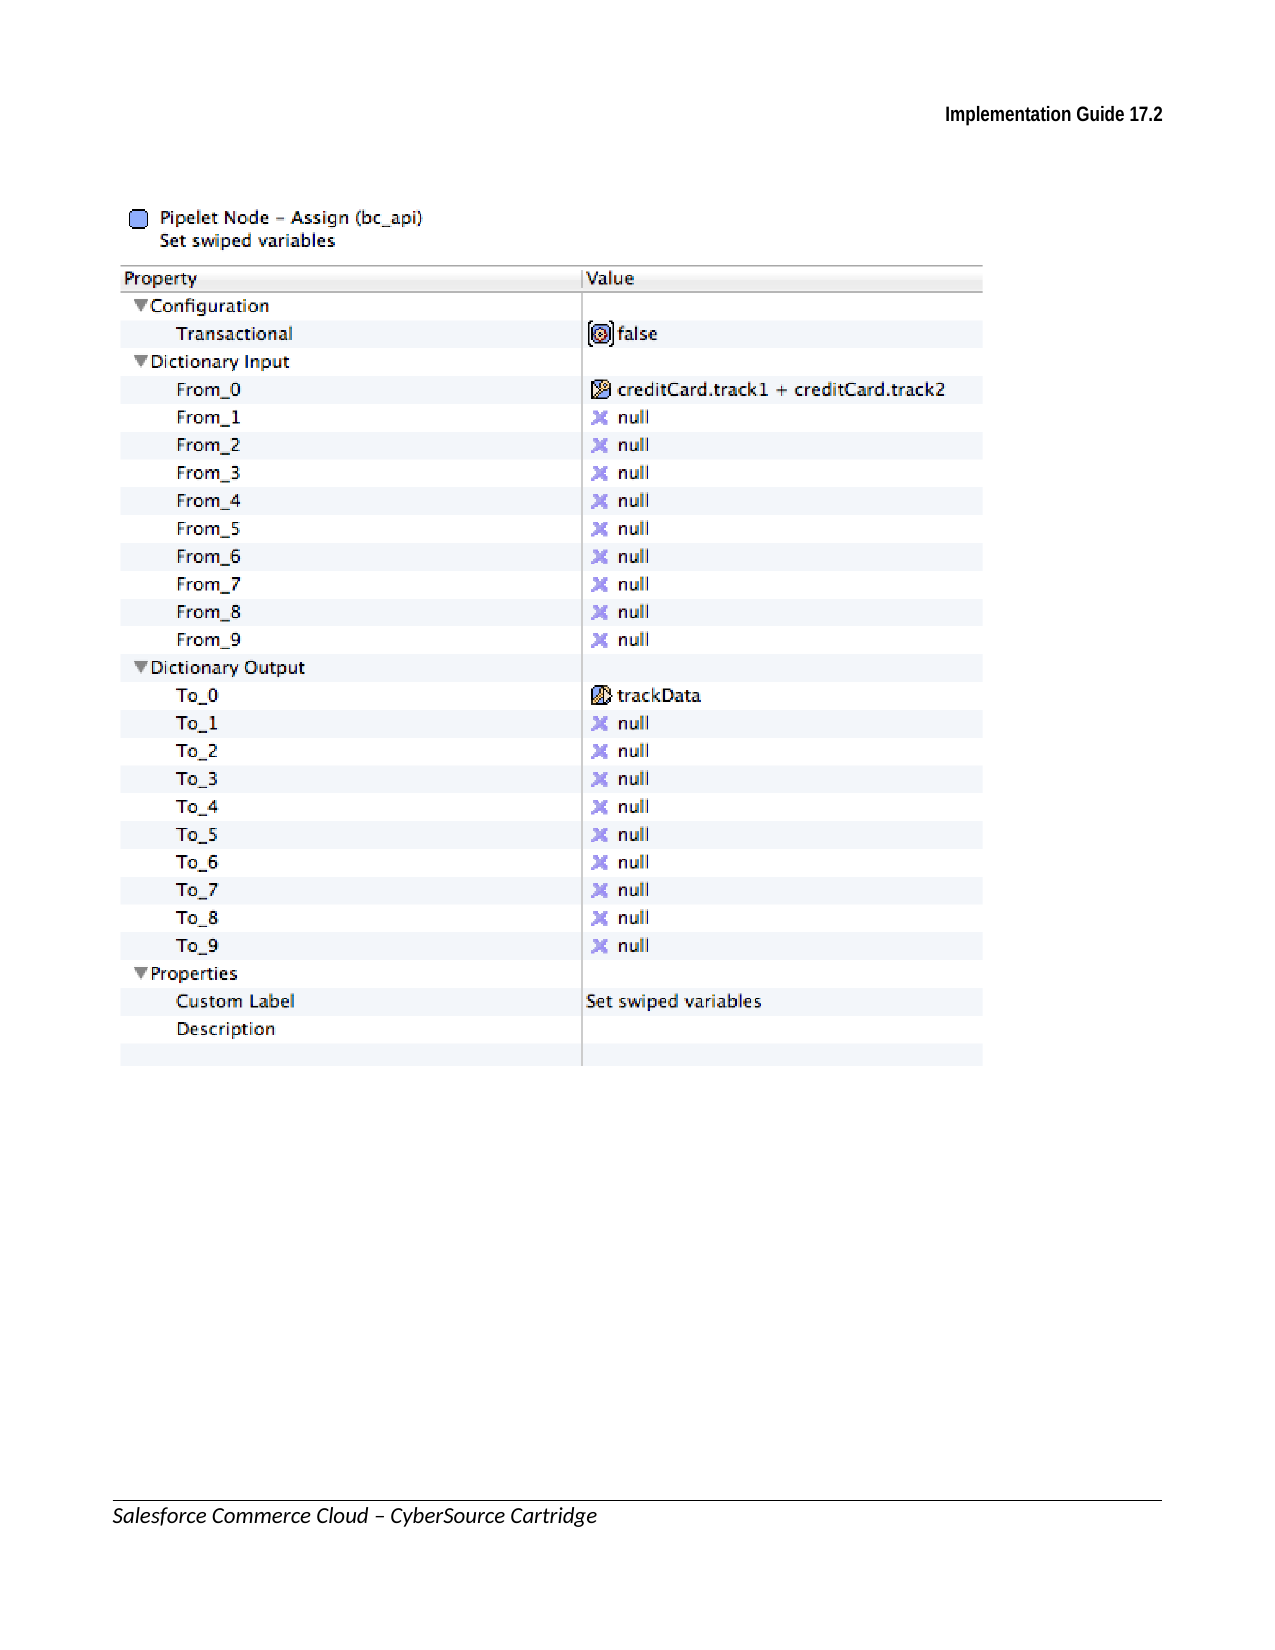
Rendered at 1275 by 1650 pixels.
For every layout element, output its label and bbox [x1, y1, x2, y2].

picture [112, 187, 983, 1066]
